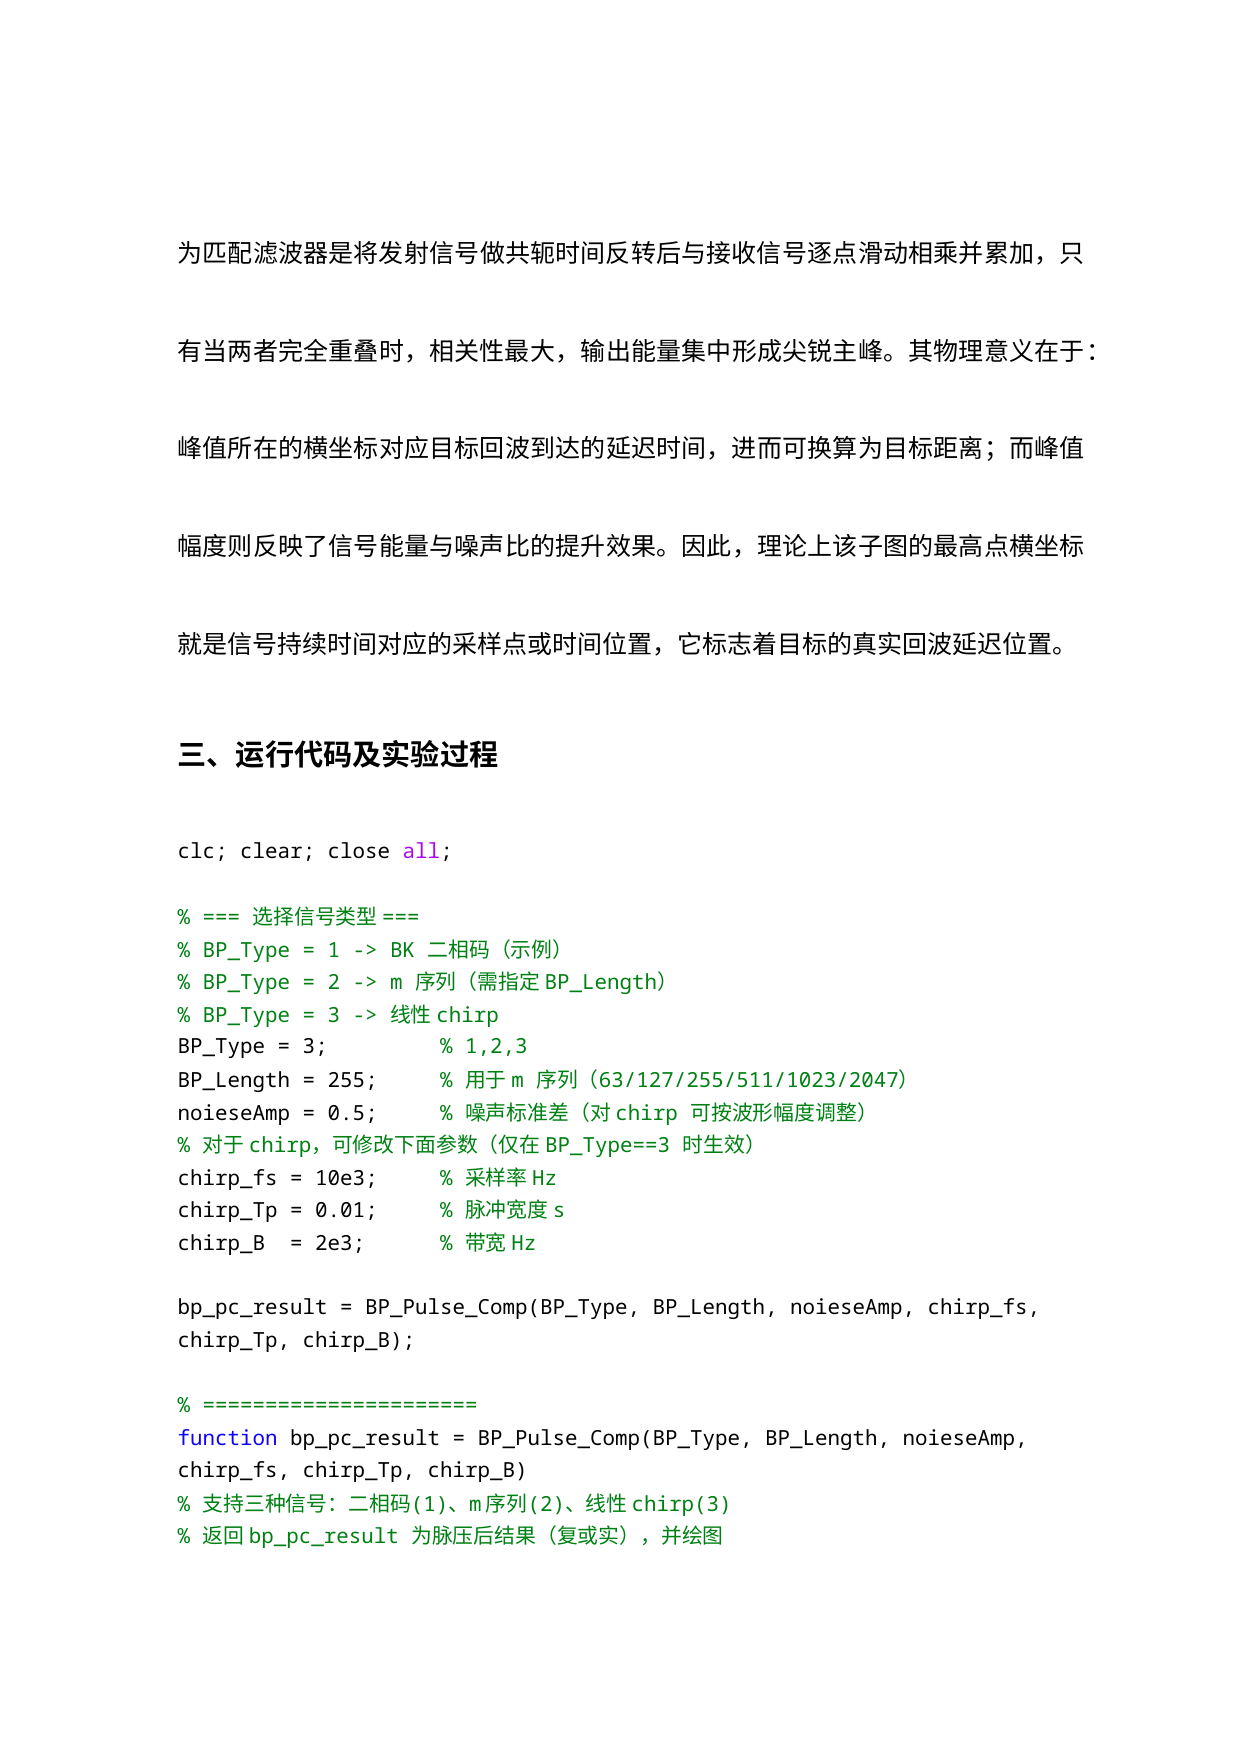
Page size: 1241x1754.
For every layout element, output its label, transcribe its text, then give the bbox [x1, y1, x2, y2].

text % 返回 bp_pc_result 为脉压后结果（复或实），并绘图 [177, 1519, 1087, 1551]
text clc; clear; close all; [177, 834, 1087, 867]
text BP_Length = 255; % 用于 m 序列（63/127/255/511/1023/2047） [177, 1062, 1087, 1095]
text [177, 219, 1087, 675]
text function bp_pc_result = BP_Pulse_Comp(BP_Type, BP_Length, noieseAmp, chirp_fs, chirp_Tp, chirp_B) [177, 1421, 1087, 1486]
text % BP_Type = 2 -> m 序列（需指定 BP_Length） [177, 964, 1087, 997]
text % BP_Type = 3 -> 线性 chirp [177, 997, 1087, 1029]
text chirp_B = 2e3; % 带宽 Hz [177, 1225, 1087, 1258]
text % 对于 chirp，可修改下面参数（仅在 BP_Type==3 时生效） [177, 1127, 1087, 1160]
subtitle 三、运行代码及实验过程 [177, 721, 1087, 786]
text % ====================== [177, 1388, 1087, 1421]
text BP_Type = 3; % 1,2,3 [177, 1029, 1087, 1062]
text % === 选择信号类型 === [177, 899, 1087, 932]
text chirp_Tp = 0.01; % 脉冲宽度 s [177, 1193, 1087, 1225]
text noieseAmp = 0.5; % 噪声标准差（对 chirp 可按波形幅度调整） [177, 1095, 1087, 1127]
text chirp_fs = 10e3; % 采样率 Hz [177, 1160, 1087, 1193]
text % BP_Type = 1 -> BK 二相码（示例） [177, 932, 1087, 964]
text % 支持三种信号：二相码(1)、m序列(2)、线性chirp(3) [177, 1486, 1087, 1519]
text bp_pc_result = BP_Pulse_Comp(BP_Type, BP_Length, noieseAmp, chirp_fs, chirp_Tp, chirp_B); [177, 1290, 1087, 1356]
